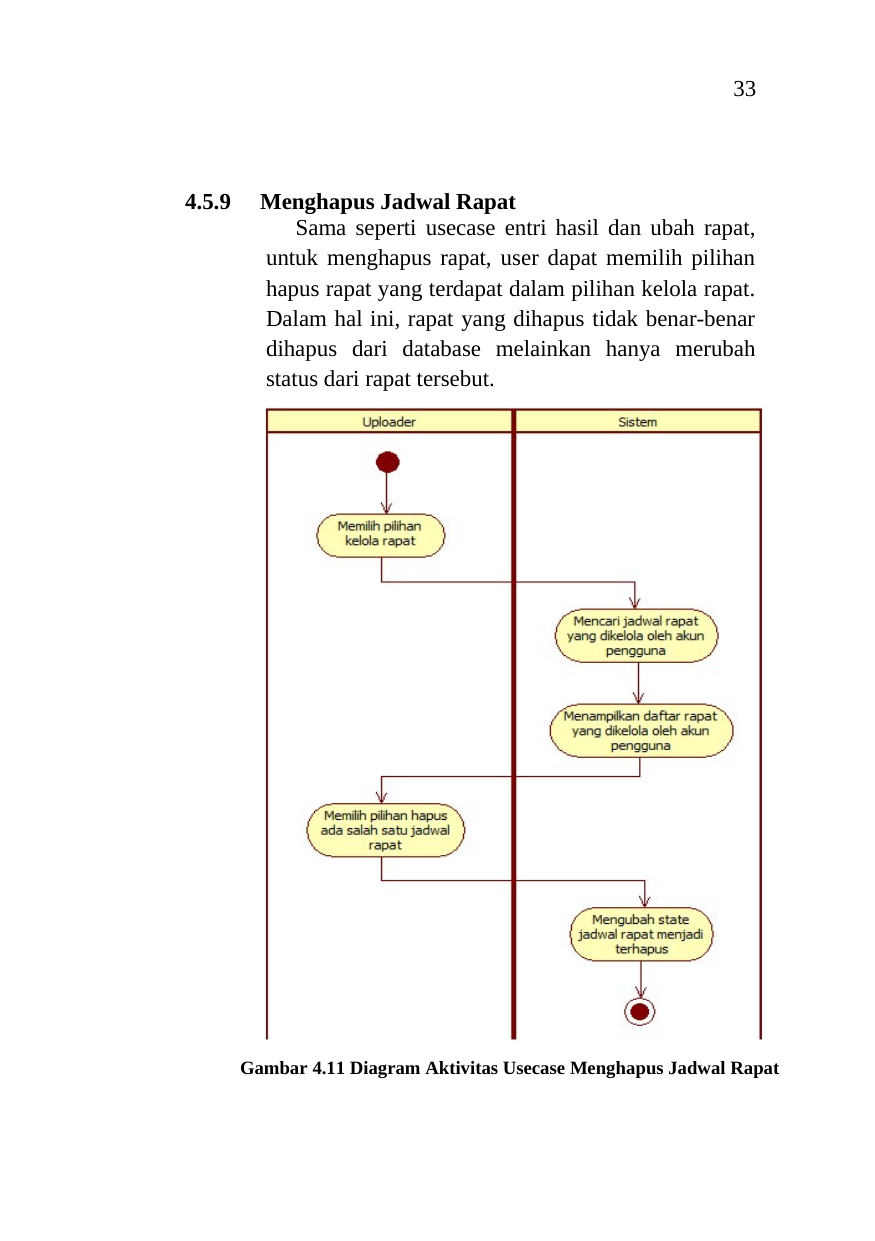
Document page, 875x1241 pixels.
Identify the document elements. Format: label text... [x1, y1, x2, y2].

picture [265, 407, 763, 1041]
subtitle Menghapus Jadwal Rapat [185, 188, 756, 214]
text Gambar 4.11 Diagram Aktivitas Usecase Menghapus Jadwal Rapat [236, 1057, 783, 1079]
text Sama seperti usecase entri hasil dan ubah rapat, untuk menghapus rapat, user dapat memilih pilihan hapus rapat yang terdapat dalam pilihan kelola rapat. Dalam hal ini, rapat yang dihapus tidak benar-benar dihapus dari database melainkan hanya merubah status dari rapat tersebut. [266, 214, 756, 392]
